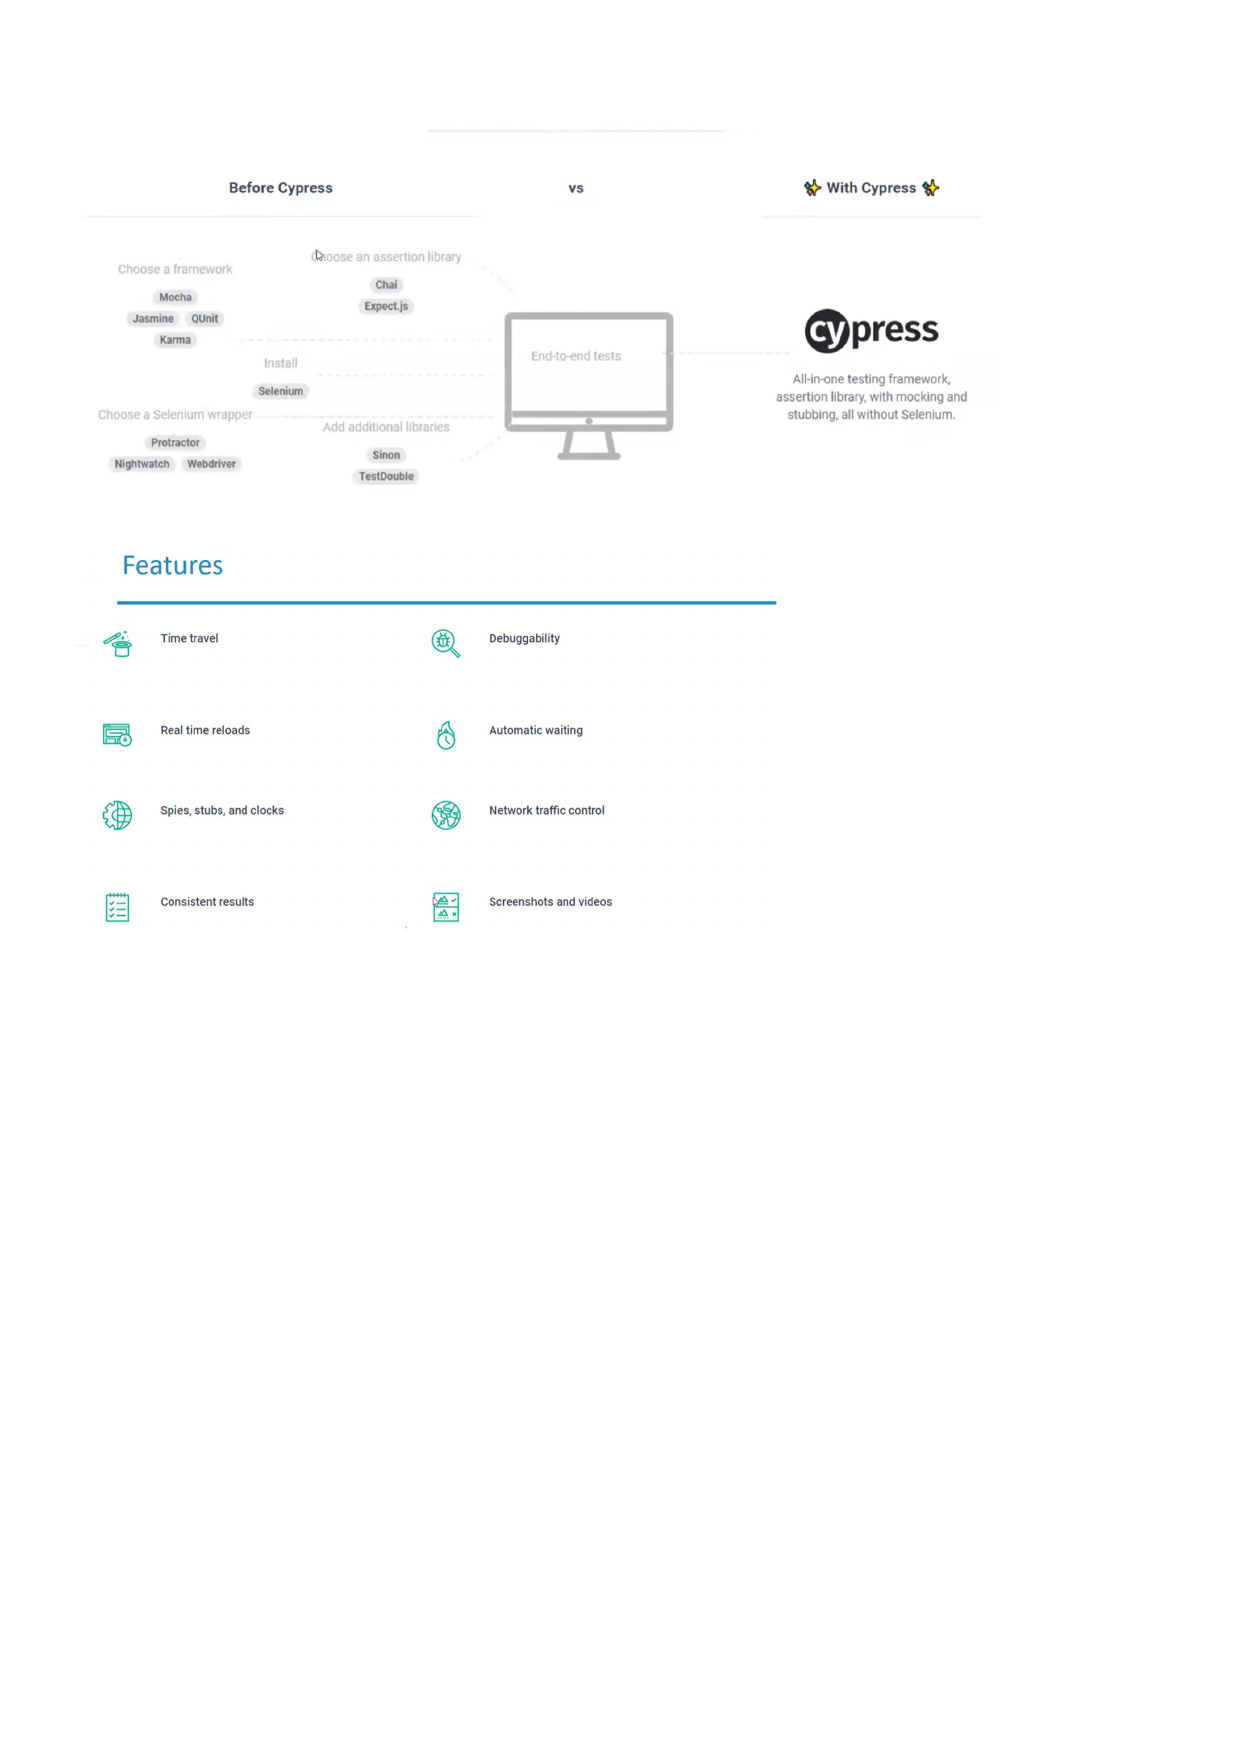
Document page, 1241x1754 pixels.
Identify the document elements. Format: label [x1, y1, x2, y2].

picture [75, 101, 999, 513]
picture [75, 531, 777, 945]
